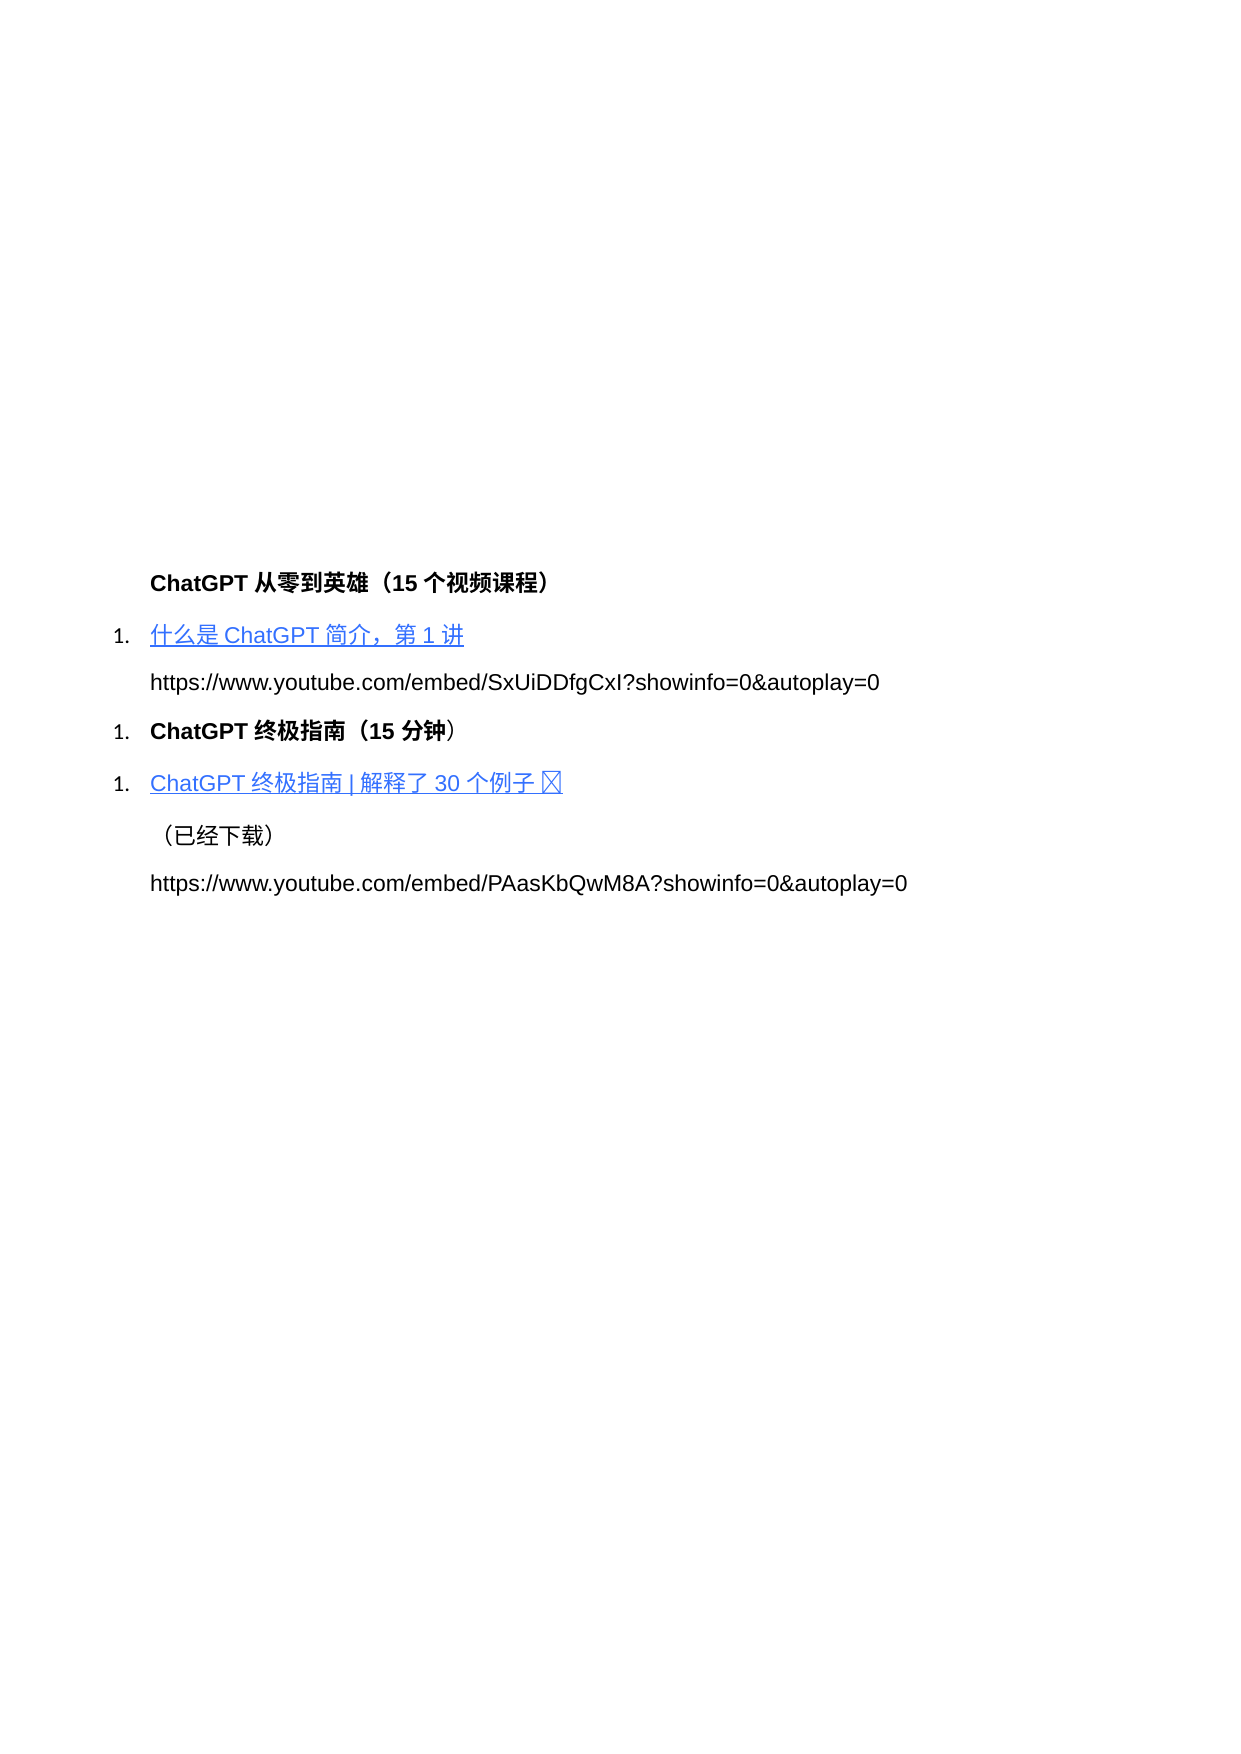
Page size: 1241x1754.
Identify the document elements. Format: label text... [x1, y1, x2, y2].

text https://www.youtube.com/embed/SxUiDDfgCxI?showinfo=0&autoplay=0 [150, 669, 1090, 695]
list ChatGPT 终极指南（15 分钟） [112, 713, 1090, 746]
text ChatGPT 从零到英雄（15 个视频课程） [150, 564, 1090, 598]
list ChatGPT 终极指南 | 解释了 30 个例子 🔥 [112, 765, 1090, 798]
list 什么是 ChatGPT 简介，第 1 讲 [112, 617, 1090, 650]
text https://www.youtube.com/embed/PAasKbQwM8A?showinfo=0&autoplay=0 [150, 870, 1090, 896]
text （已经下载） [150, 818, 1090, 851]
